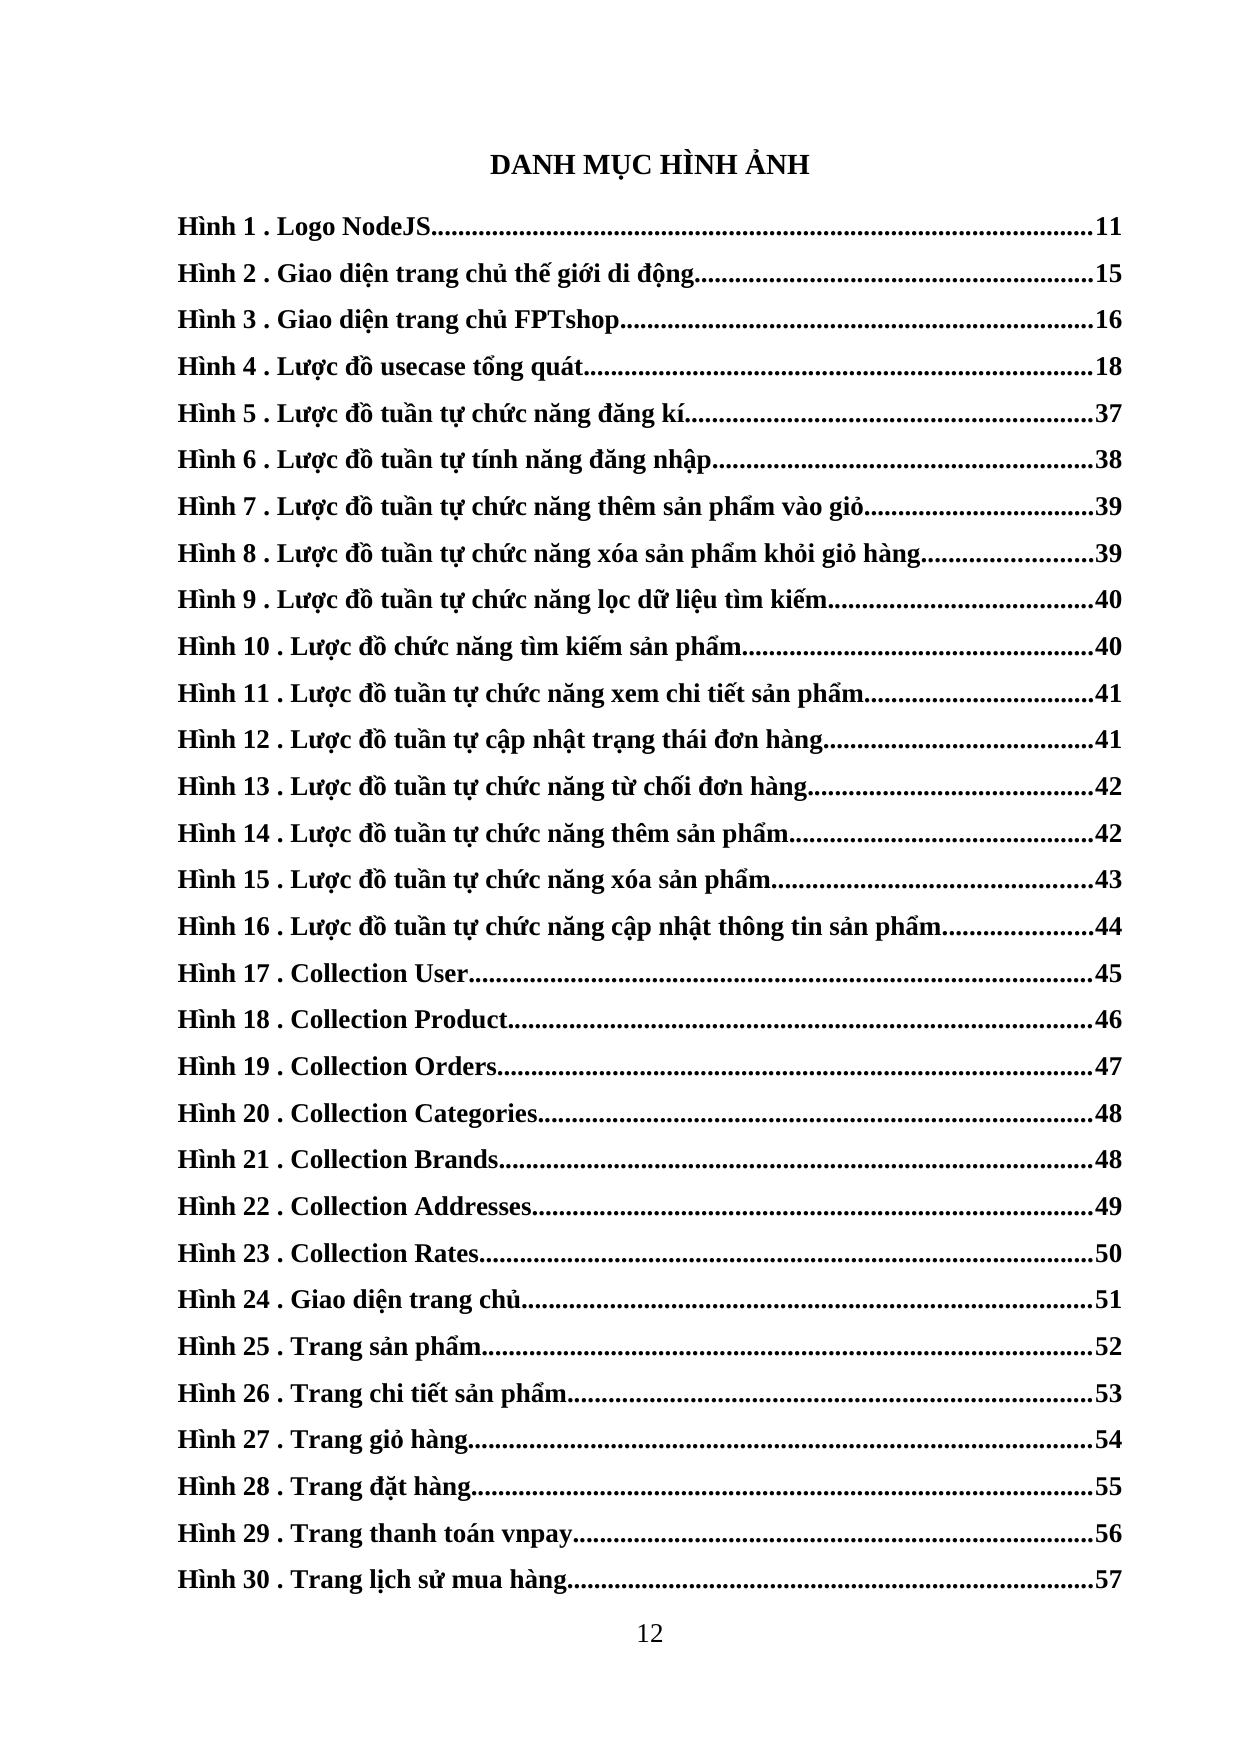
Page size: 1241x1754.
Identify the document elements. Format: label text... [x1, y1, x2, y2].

text Hình 22 . Collection Addresses 49 [177, 1190, 1122, 1221]
text Hình 4 . Lược đồ usecase tổng quát 18 [177, 350, 1122, 381]
text Hình 6 . Lược đồ tuần tự tính năng đăng nhập 38 [177, 443, 1122, 474]
text Hình 14 . Lược đồ tuần tự chức năng thêm sản phẩm 42 [177, 817, 1122, 848]
text Hình 2 . Giao diện trang chủ thế giới di động 15 [177, 257, 1122, 288]
text Hình 11 . Lược đồ tuần tự chức năng xem chi tiết sản phẩm 41 [177, 677, 1122, 708]
text Hình 21 . Collection Brands 48 [177, 1143, 1122, 1174]
text Hình 24 . Giao diện trang chủ 51 [177, 1283, 1122, 1314]
text Hình 29 . Trang thanh toán vnpay 56 [177, 1517, 1122, 1548]
text Hình 30 . Trang lịch sử mua hàng 57 [177, 1563, 1122, 1594]
text Hình 15 . Lược đồ tuần tự chức năng xóa sản phẩm 43 [177, 863, 1122, 894]
text Hình 12 . Lược đồ tuần tự cập nhật trạng thái đơn hàng 41 [177, 723, 1122, 754]
text Hình 18 . Collection Product 46 [177, 1003, 1122, 1034]
text Hình 3 . Giao diện trang chủ FPTshop 16 [177, 303, 1122, 334]
text Hình 23 . Collection Rates 50 [177, 1237, 1122, 1268]
text Hình 5 . Lược đồ tuần tự chức năng đăng kí 37 [177, 397, 1122, 428]
text Hình 19 . Collection Orders 47 [177, 1050, 1122, 1081]
text Hình 26 . Trang chi tiết sản phẩm 53 [177, 1377, 1122, 1408]
subtitle DANH MỤC HÌNH ẢNH [177, 147, 1122, 181]
text Hình 13 . Lược đồ tuần tự chức năng từ chối đơn hàng 42 [177, 770, 1122, 801]
text Hình 10 . Lược đồ chức năng tìm kiếm sản phẩm 40 [177, 630, 1122, 661]
text Hình 25 . Trang sản phẩm 52 [177, 1330, 1122, 1361]
text Hình 9 . Lược đồ tuần tự chức năng lọc dữ liệu tìm kiếm 40 [177, 583, 1122, 614]
text Hình 1 . Logo NodeJS 11 [177, 210, 1122, 241]
text Hình 8 . Lược đồ tuần tự chức năng xóa sản phẩm khỏi giỏ hàng 39 [177, 537, 1122, 568]
text Hình 16 . Lược đồ tuần tự chức năng cập nhật thông tin sản phẩm 44 [177, 910, 1122, 941]
text Hình 28 . Trang đặt hàng 55 [177, 1470, 1122, 1501]
text Hình 20 . Collection Categories 48 [177, 1097, 1122, 1128]
text Hình 7 . Lược đồ tuần tự chức năng thêm sản phẩm vào giỏ 39 [177, 490, 1122, 521]
text Hình 27 . Trang giỏ hàng 54 [177, 1423, 1122, 1454]
text Hình 17 . Collection User 45 [177, 957, 1122, 988]
